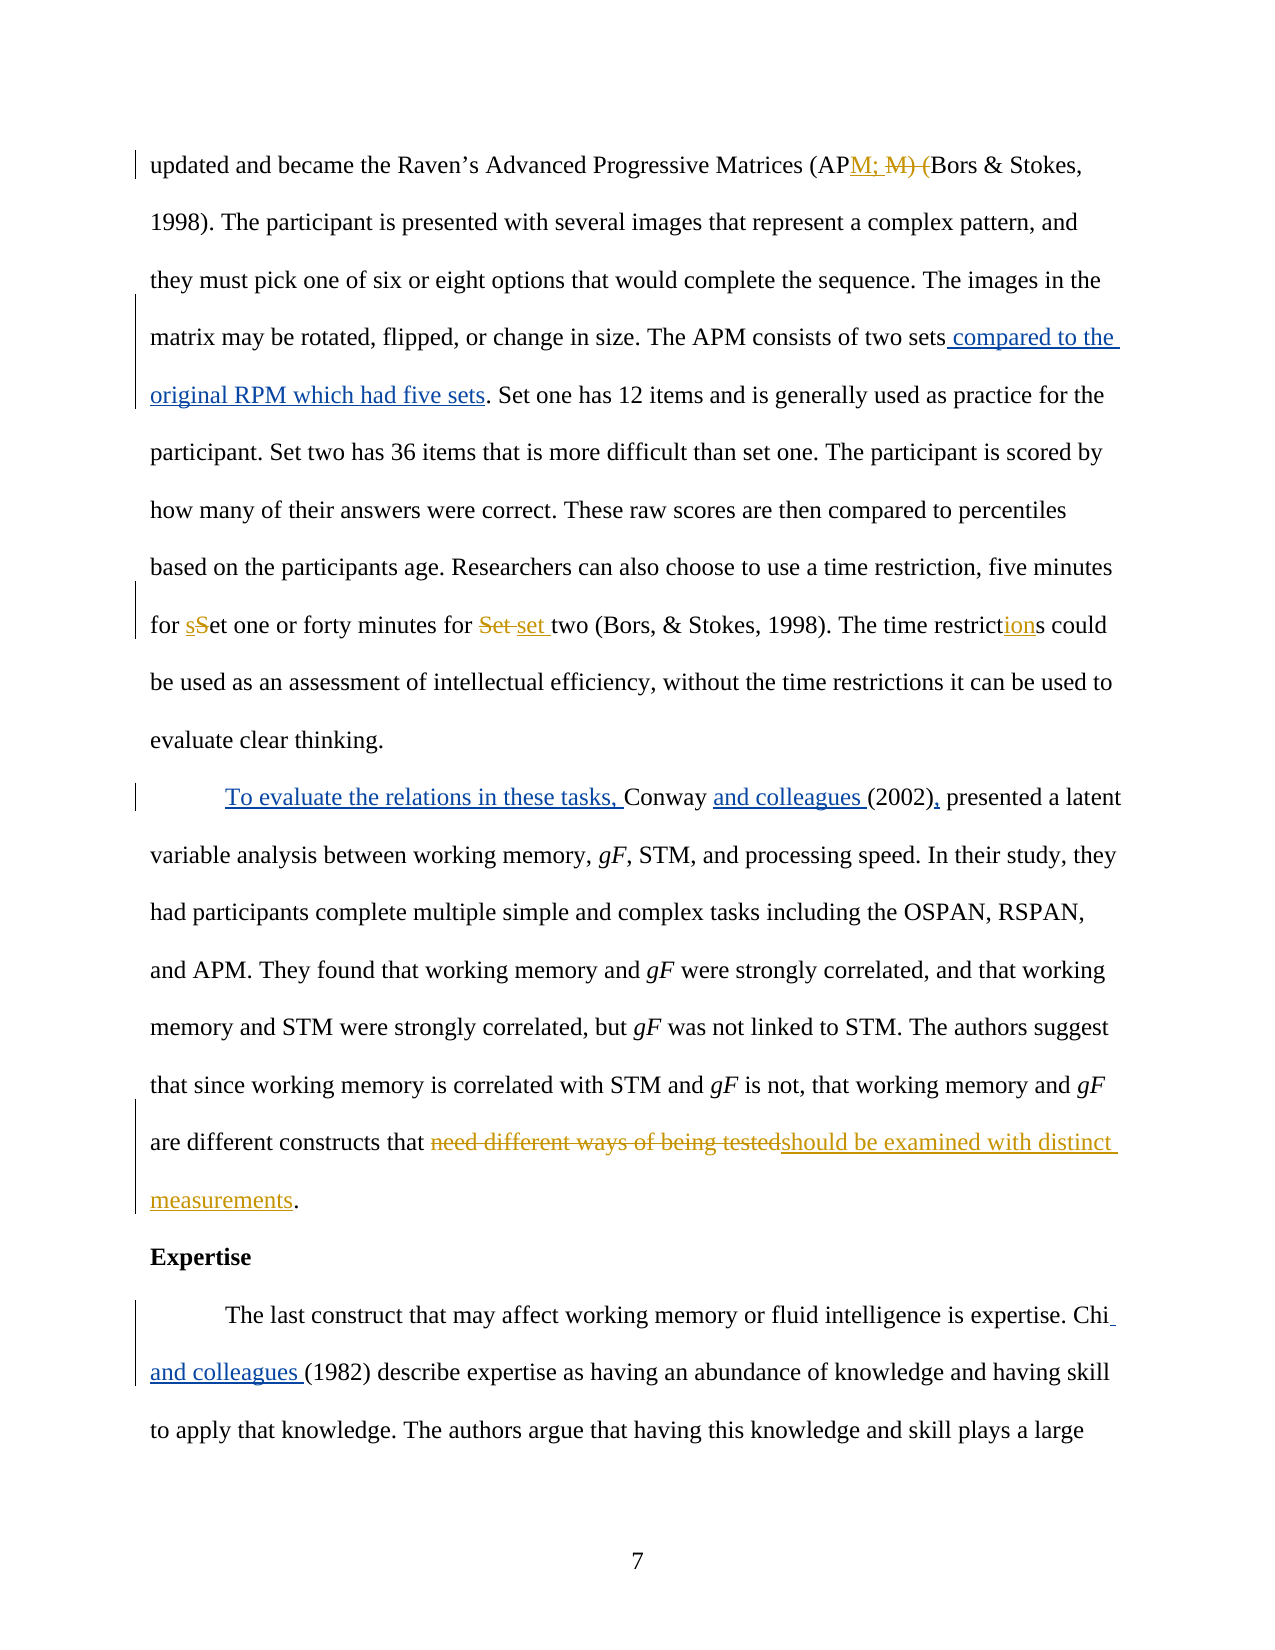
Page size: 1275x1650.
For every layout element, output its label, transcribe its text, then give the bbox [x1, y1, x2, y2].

text Conway (2002) presented a latent variable analysis between working memory, gF, STM, and processing speed. In their study, they had participants complete multiple simple and complex tasks including the OSPAN, RSPAN, and APM. They found that working memory and gF were strongly correlated, and that working memory and STM were strongly correlated, but gF was not linked to STM. The authors suggest that since working memory is correlated with STM and gF is not, that working memory and gF are different constructs that . [150, 782, 1125, 1214]
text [150, 150, 1125, 754]
text Expertise [150, 1242, 1125, 1271]
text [150, 1300, 1125, 1444]
